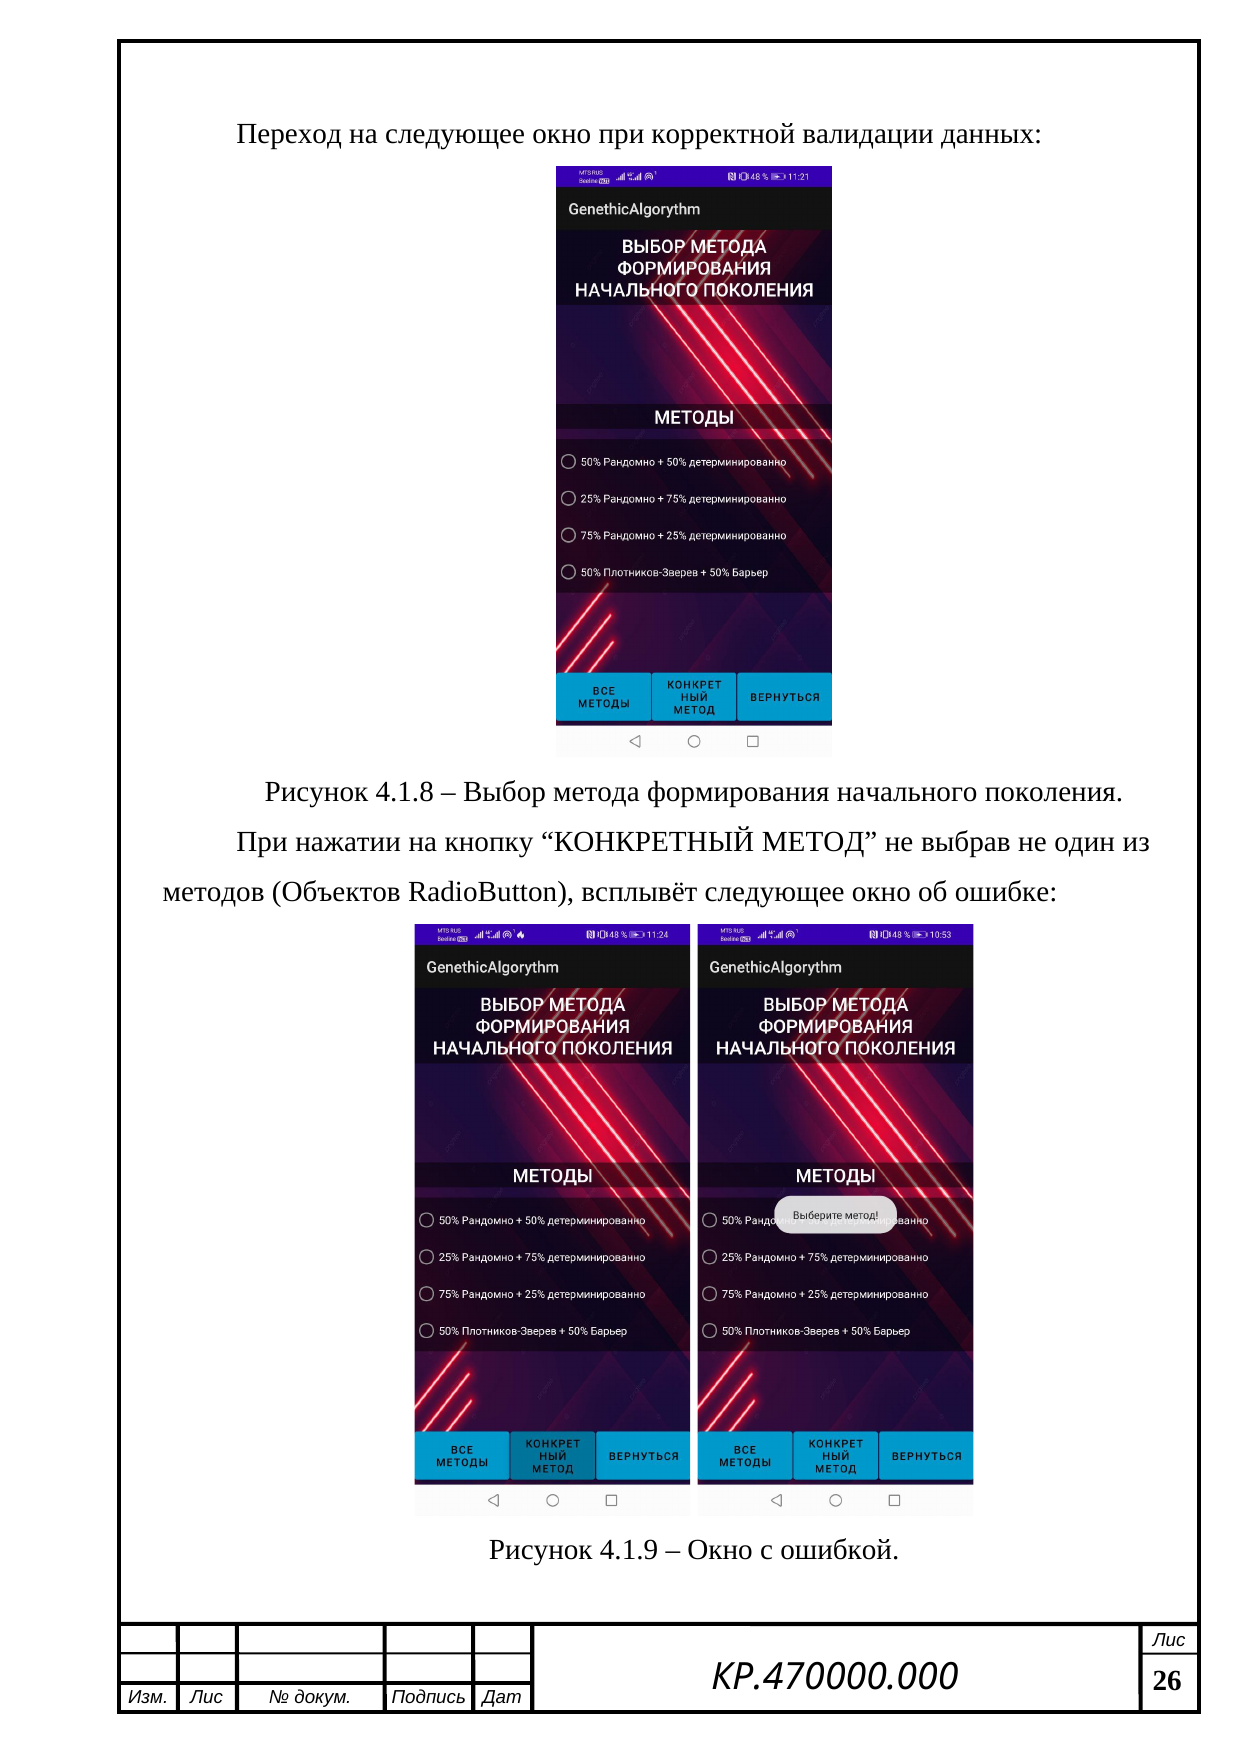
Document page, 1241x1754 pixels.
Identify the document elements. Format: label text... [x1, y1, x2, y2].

picture [657, 1453, 668, 1460]
picture [533, 1465, 540, 1472]
picture [437, 1459, 444, 1465]
picture [802, 694, 811, 701]
text При нажатии на кнопку “КОНКРЕТНЫЙ МЕТОД” не выбрав не один из методов (Объектов RadioButton), всплывёт следующее окно об ошибке: [162, 824, 1152, 908]
picture [559, 1450, 565, 1458]
picture [720, 1459, 727, 1465]
picture [691, 695, 698, 701]
picture [470, 1459, 477, 1467]
text Переход на следующее окно при корректной валидации данных: [162, 116, 1152, 150]
picture [612, 699, 619, 708]
text Рисунок 4.1.8 – Выбор метода формирования начального поколения. [162, 774, 1152, 807]
picture [697, 1477, 974, 1516]
picture [816, 1466, 823, 1472]
picture [849, 1465, 856, 1473]
picture [556, 717, 832, 757]
picture [940, 1453, 951, 1460]
picture [556, 166, 832, 676]
picture [675, 707, 682, 713]
picture [753, 1459, 760, 1467]
picture [697, 924, 974, 1457]
picture [549, 1454, 556, 1460]
text Рисунок 4.1.9 – Окно с ошибкой. [162, 1532, 1152, 1566]
picture [414, 924, 691, 1516]
picture [707, 706, 714, 714]
picture [542, 1440, 548, 1447]
picture [565, 1465, 572, 1473]
